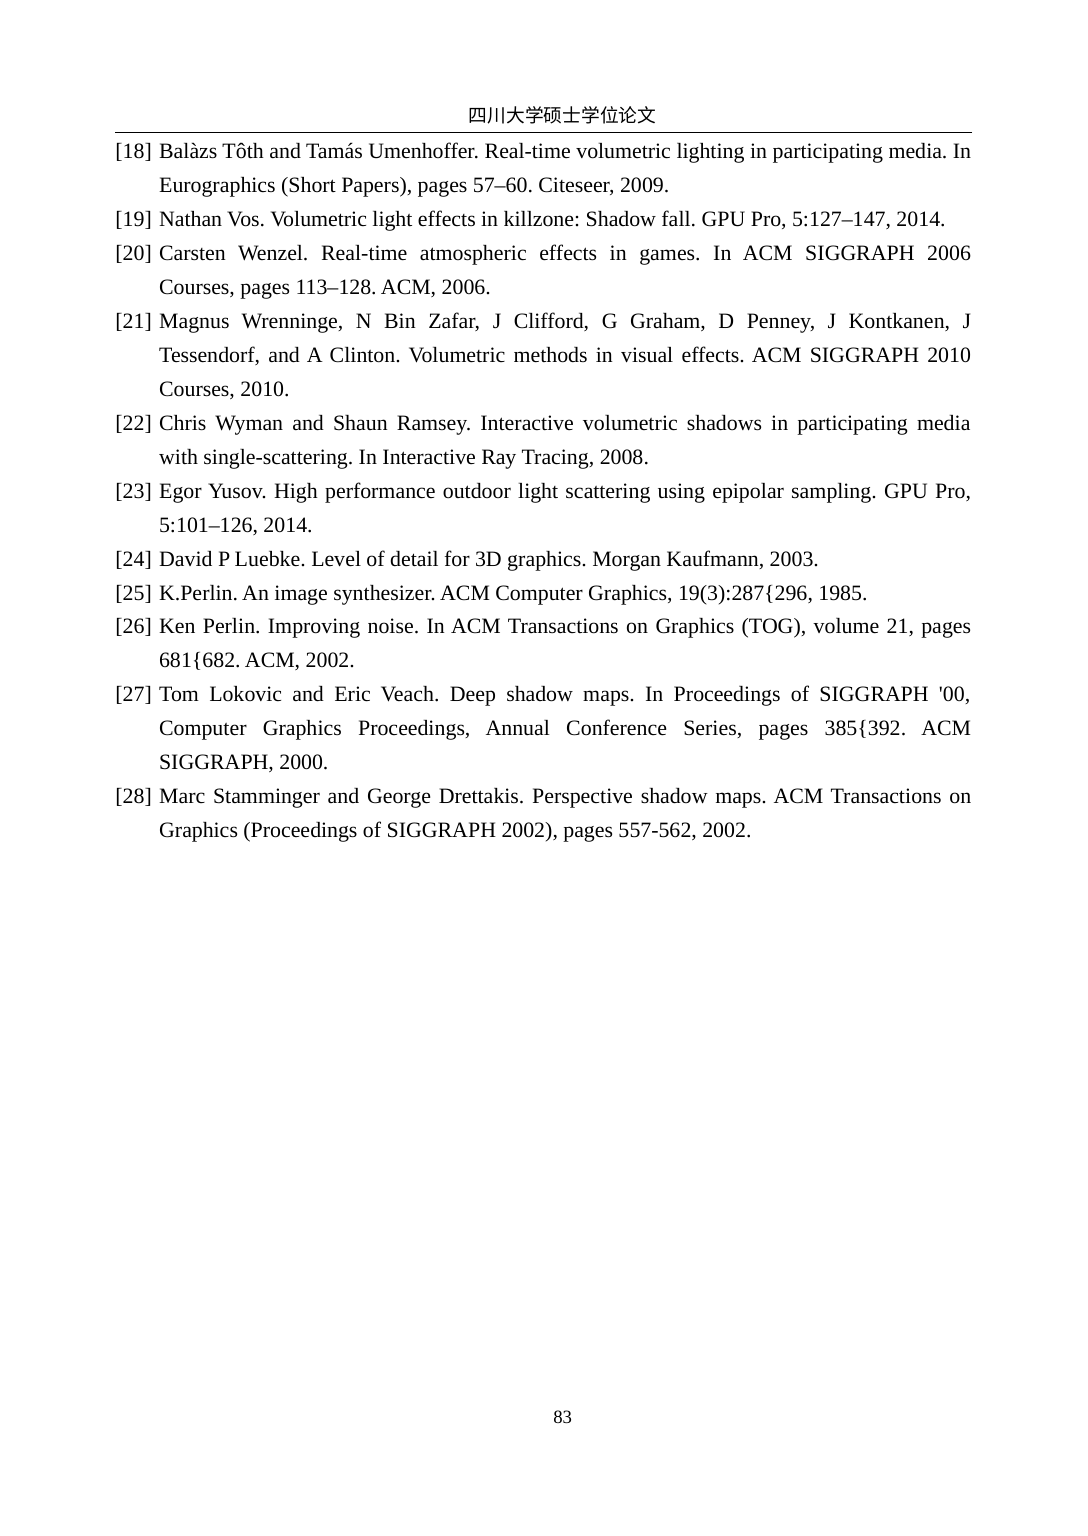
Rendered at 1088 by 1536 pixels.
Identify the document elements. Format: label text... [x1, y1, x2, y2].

list Carsten Wenzel. Real-time atmospheric effects in games. In ACM SIGGRAPH 2006 Courses, pages 113–128. ACM, 2006. [115, 236, 972, 303]
list Magnus Wrenninge, N Bin Zafar, J Clifford, G Graham, D Penney, J Kontkanen, J Tessendorf, and A Clinton. Volumetric methods in visual effects. ACM SIGGRAPH 2010 Courses, 2010. [115, 303, 972, 405]
list Tom Lokovic and Eric Veach. Deep shadow maps. In Proceedings of SIGGRAPH '00, Computer Graphics Proceedings, Annual Conference Series, pages 385{392. ACM SIGGRAPH, 2000. [115, 677, 972, 779]
list Chris Wyman and Shaun Ramsey. Interactive volumetric shadows in participating media with single-scattering. In Interactive Ray Tracing, 2008. [115, 405, 972, 473]
list Balàzs Tôth and Tamás Umenhoffer. Real-time volumetric lighting in participating media. In Eurographics (Short Papers), pages 57–60. Citeseer, 2009. [115, 134, 972, 202]
list Ken Perlin. Improving noise. In ACM Transactions on Graphics (TOG), volume 21, pages 681{682. ACM, 2002. [115, 609, 972, 677]
list David P Luebke. Level of detail for 3D graphics. Morgan Kaufmann, 2003. [115, 541, 972, 575]
list Marc Stamminger and George Drettakis. Perspective shadow maps. ACM Transactions on Graphics (Proceedings of SIGGRAPH 2002), pages 557-562, 2002. [115, 779, 972, 847]
list Nathan Vos. Volumetric light effects in killzone: Shadow fall. GPU Pro, 5:127–147, 2014. [115, 202, 972, 236]
list Egor Yusov. High performance outdoor light scattering using epipolar sampling. GPU Pro, 5:101–126, 2014. [115, 473, 972, 541]
list K.Perlin. An image synthesizer. ACM Computer Graphics, 19(3):287{296, 1985. [115, 575, 972, 609]
